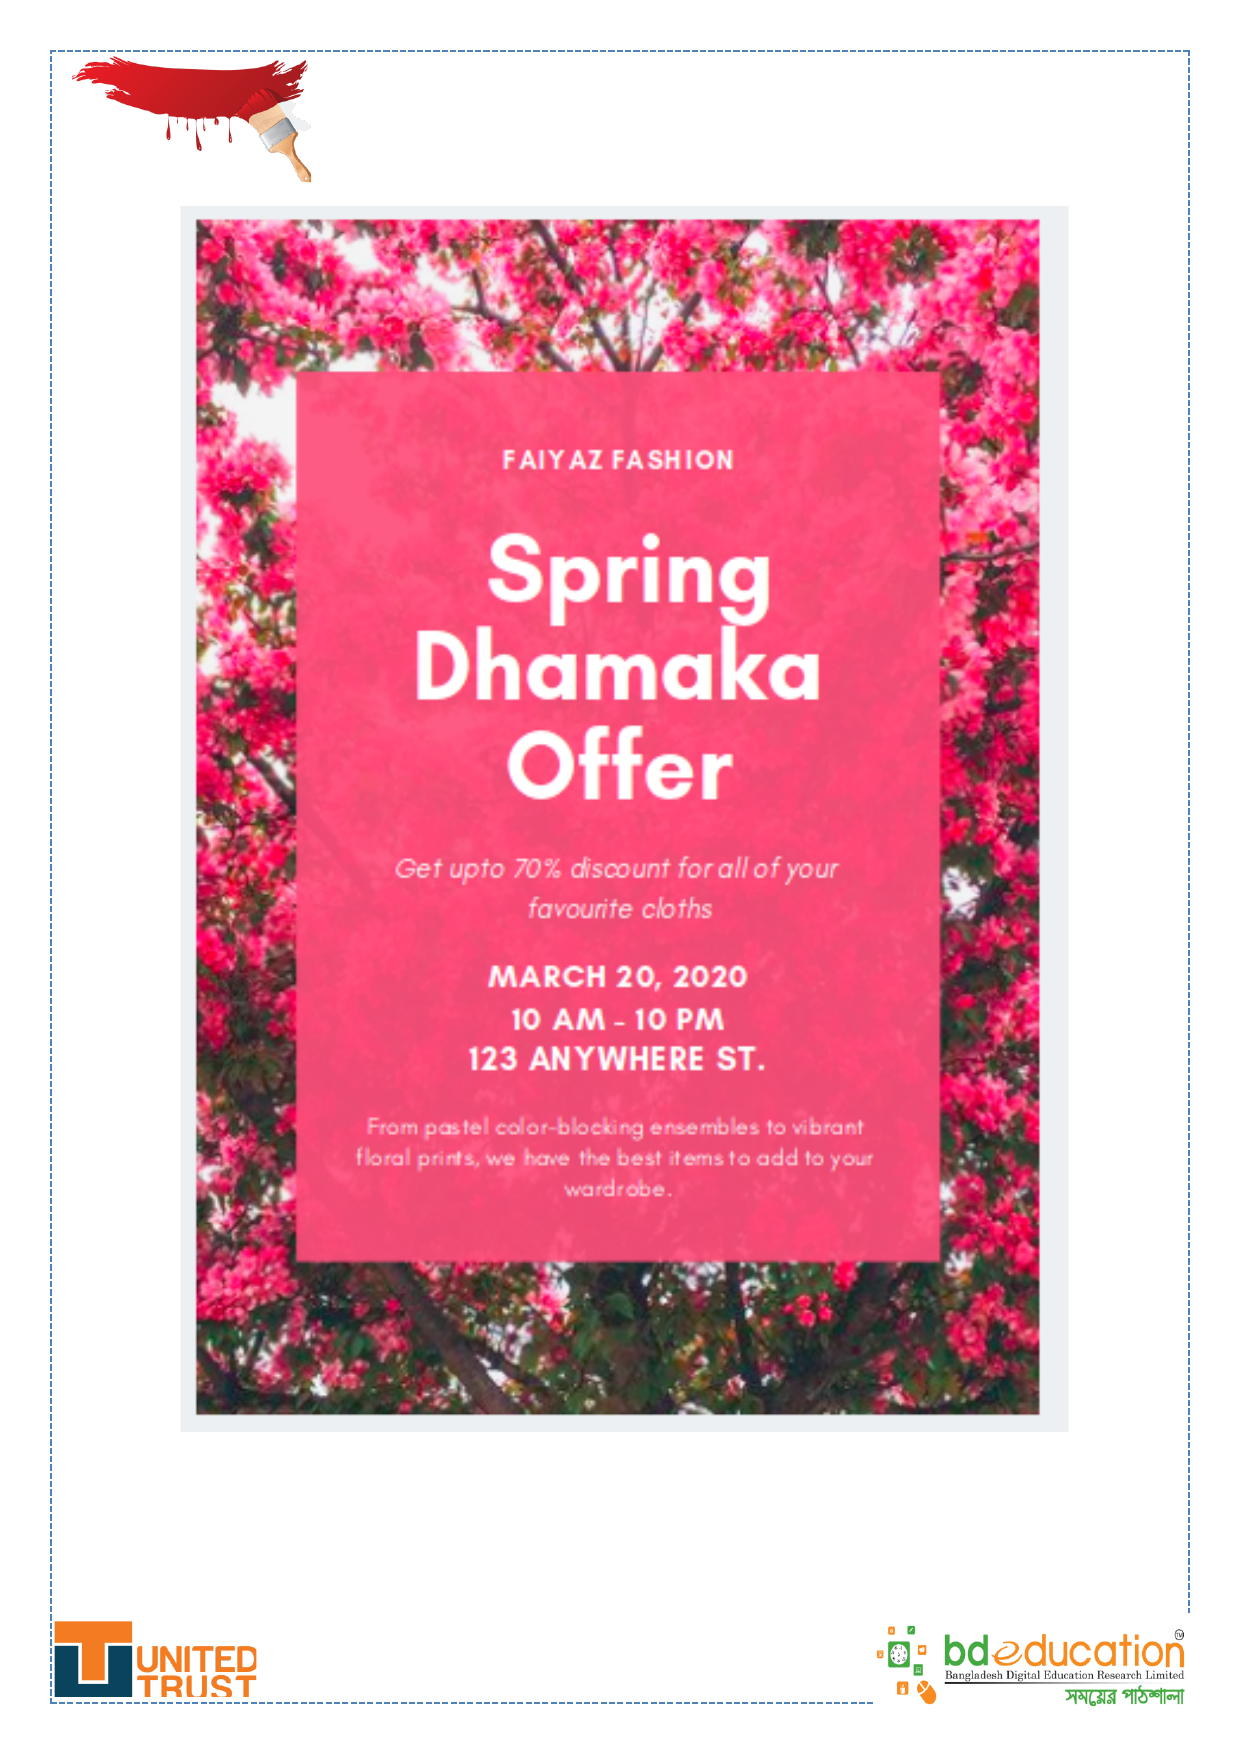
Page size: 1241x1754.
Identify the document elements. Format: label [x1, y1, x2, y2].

picture [178, 206, 1069, 1427]
picture [53, 1621, 256, 1697]
picture [70, 56, 311, 182]
picture [873, 1613, 1193, 1707]
